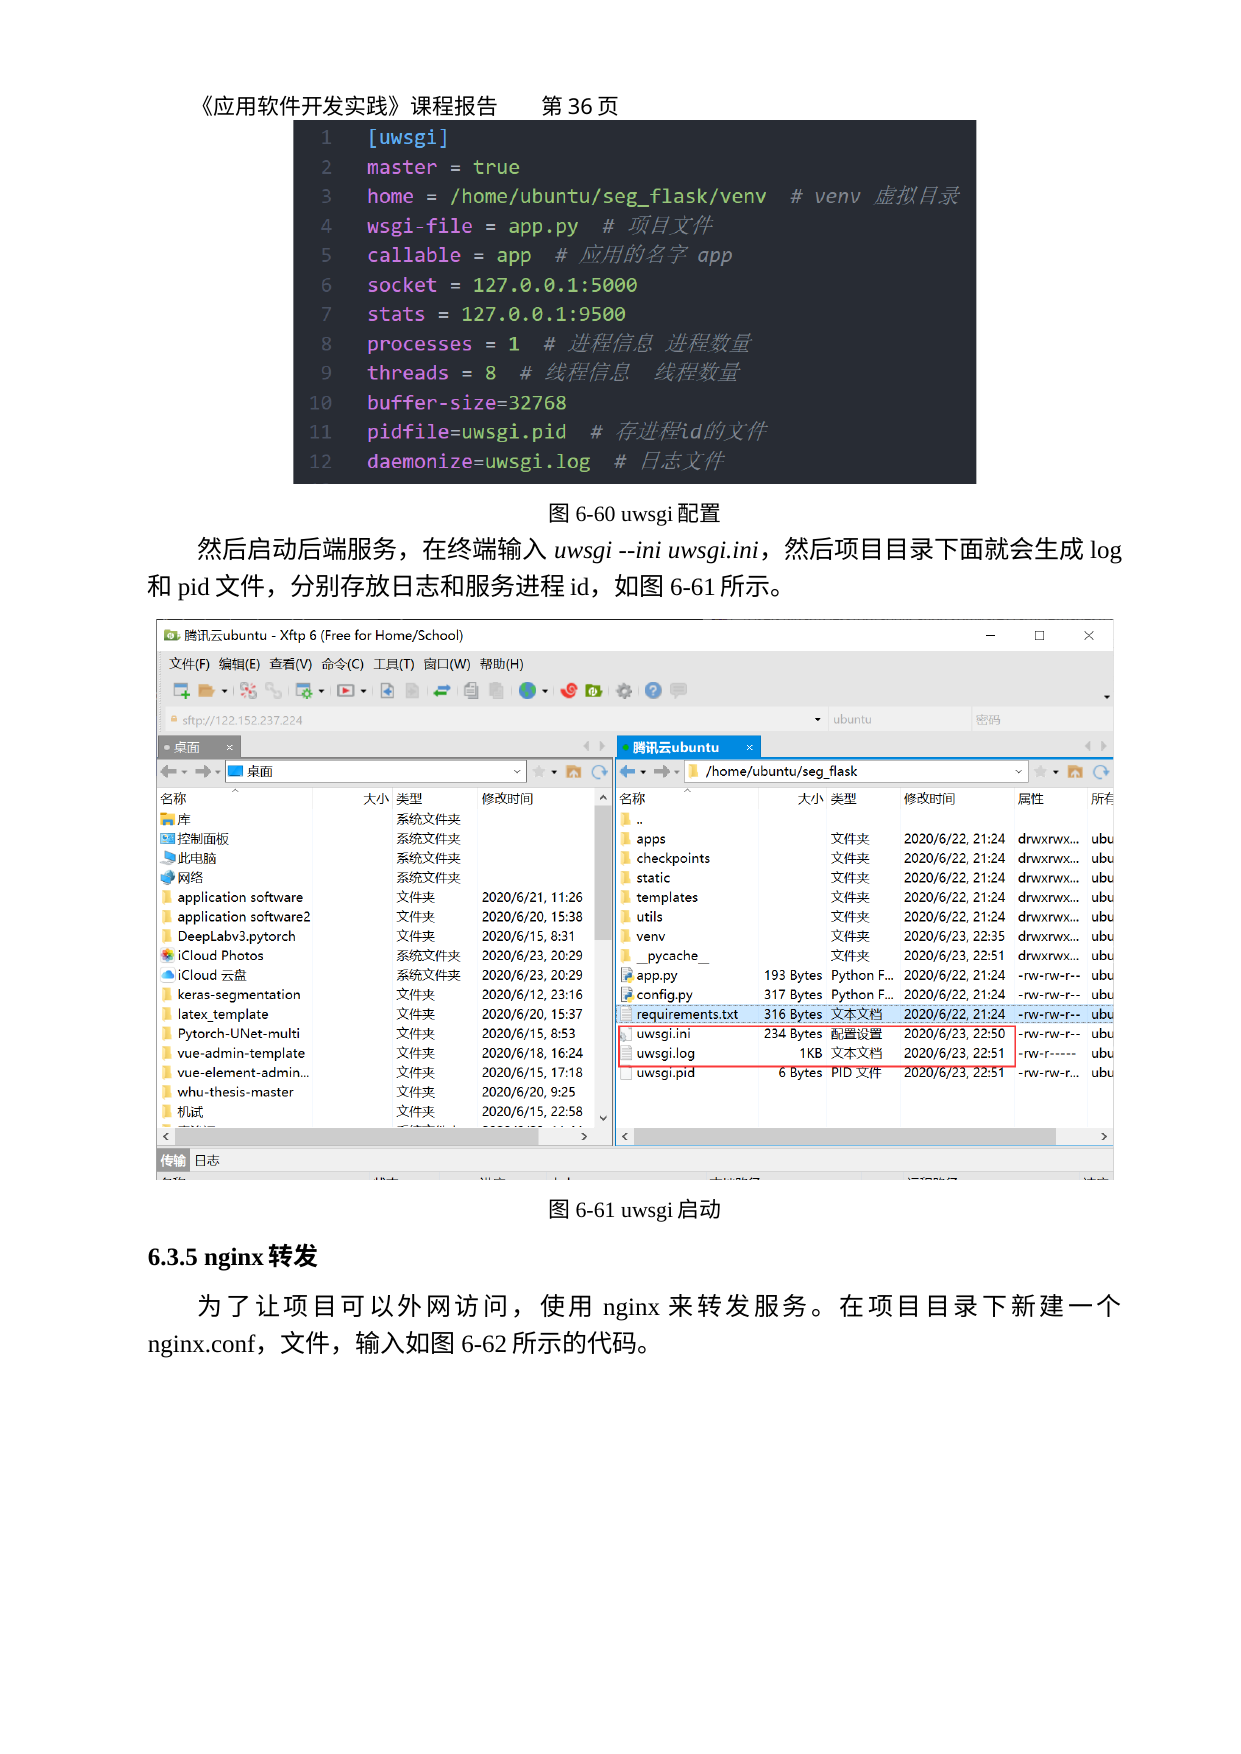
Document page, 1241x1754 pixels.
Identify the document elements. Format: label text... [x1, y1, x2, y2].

picture [156, 619, 1114, 1180]
subtitle nginx转发 [148, 1236, 1122, 1273]
picture [293, 120, 977, 484]
